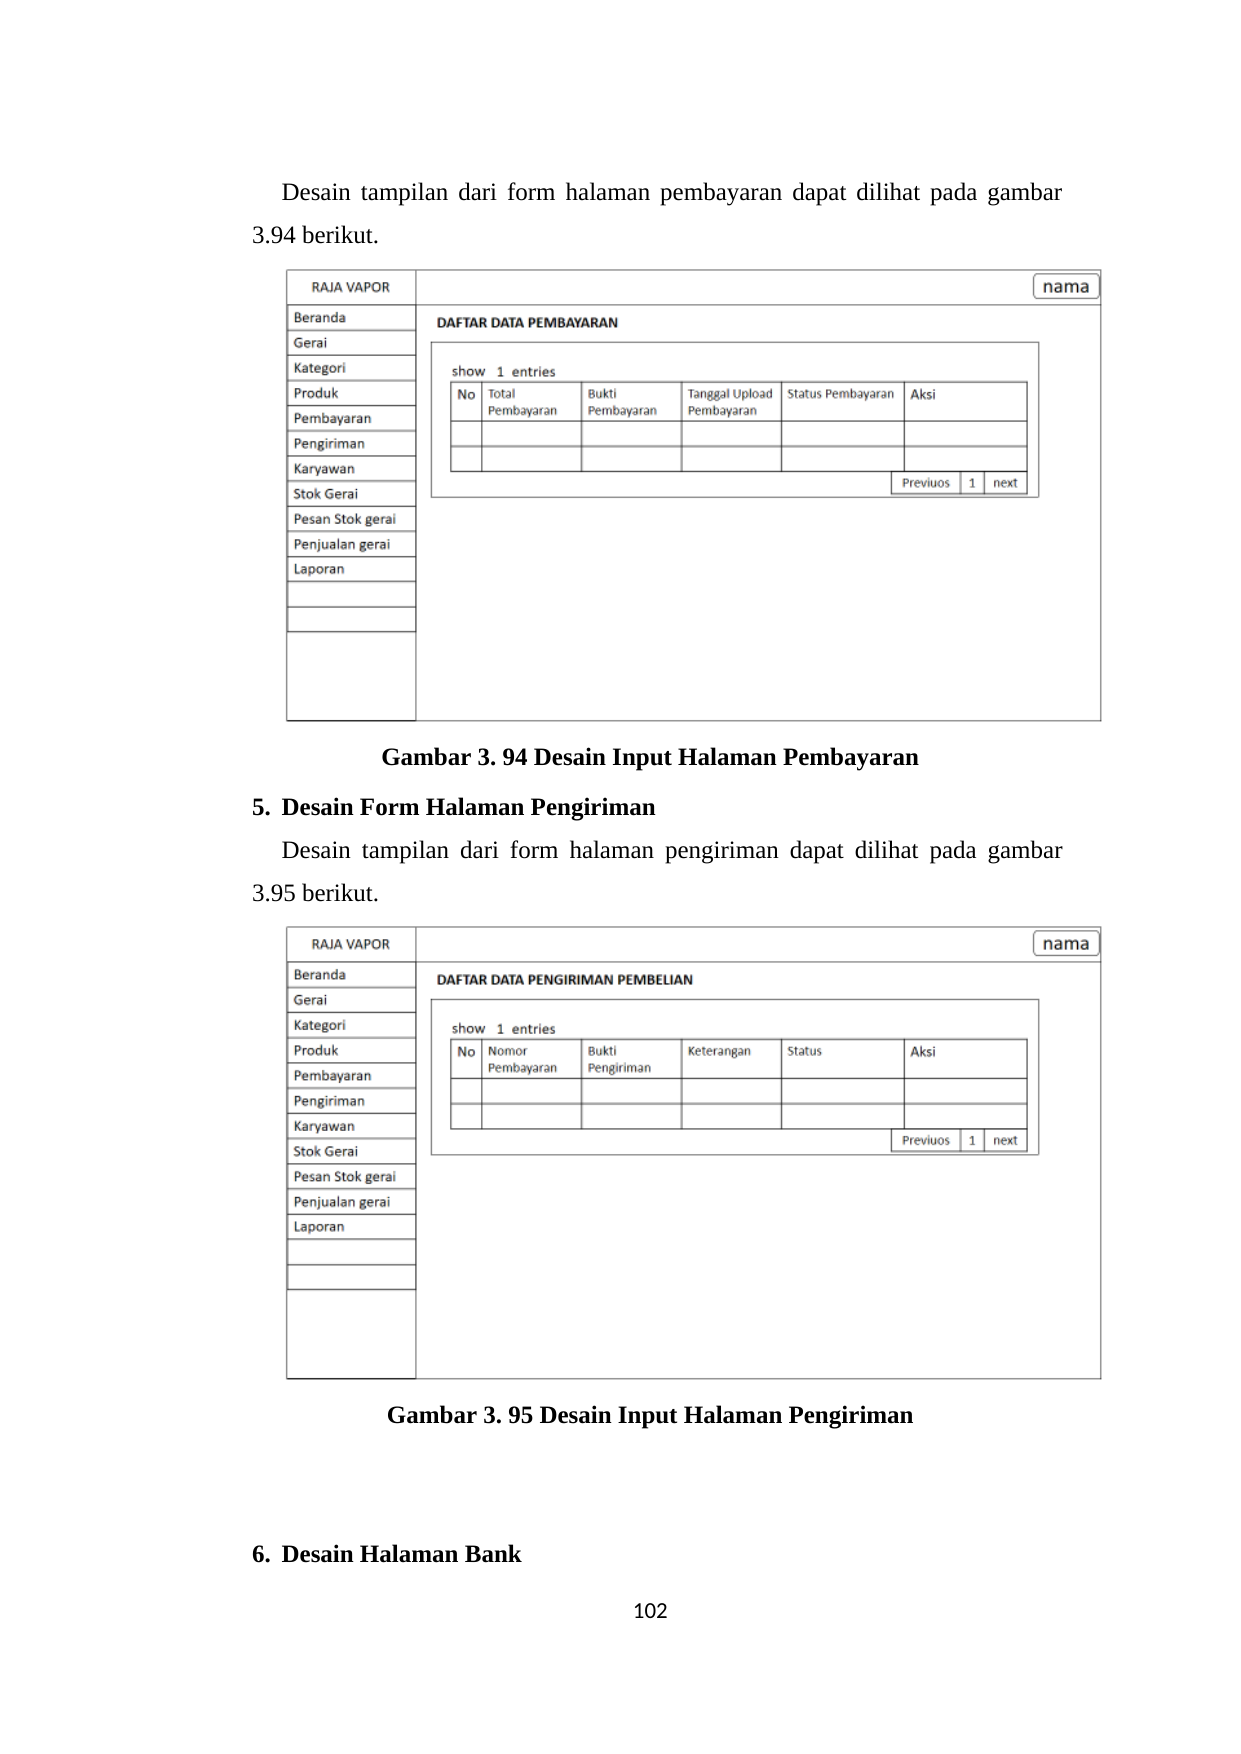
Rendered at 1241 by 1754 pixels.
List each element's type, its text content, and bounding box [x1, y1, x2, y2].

list Desain Halaman Bank [252, 1539, 1063, 1568]
text Desain tampilan dari form halaman pengiriman dapat dilihat pada gambar 3.95 berikut. [252, 835, 1063, 907]
list Desain Form Halaman Pengiriman [252, 792, 1063, 820]
text Gambar 3. 94 Desain Input Halaman Pembayaran [237, 742, 1063, 771]
text Desain tampilan dari form halaman pembayaran dapat dilihat pada gambar 3.94 berikut. [252, 177, 1063, 249]
picture [281, 921, 1108, 1386]
picture [281, 263, 1108, 728]
text Gambar 3. 95 Desain Input Halaman Pengiriman [237, 1400, 1063, 1428]
